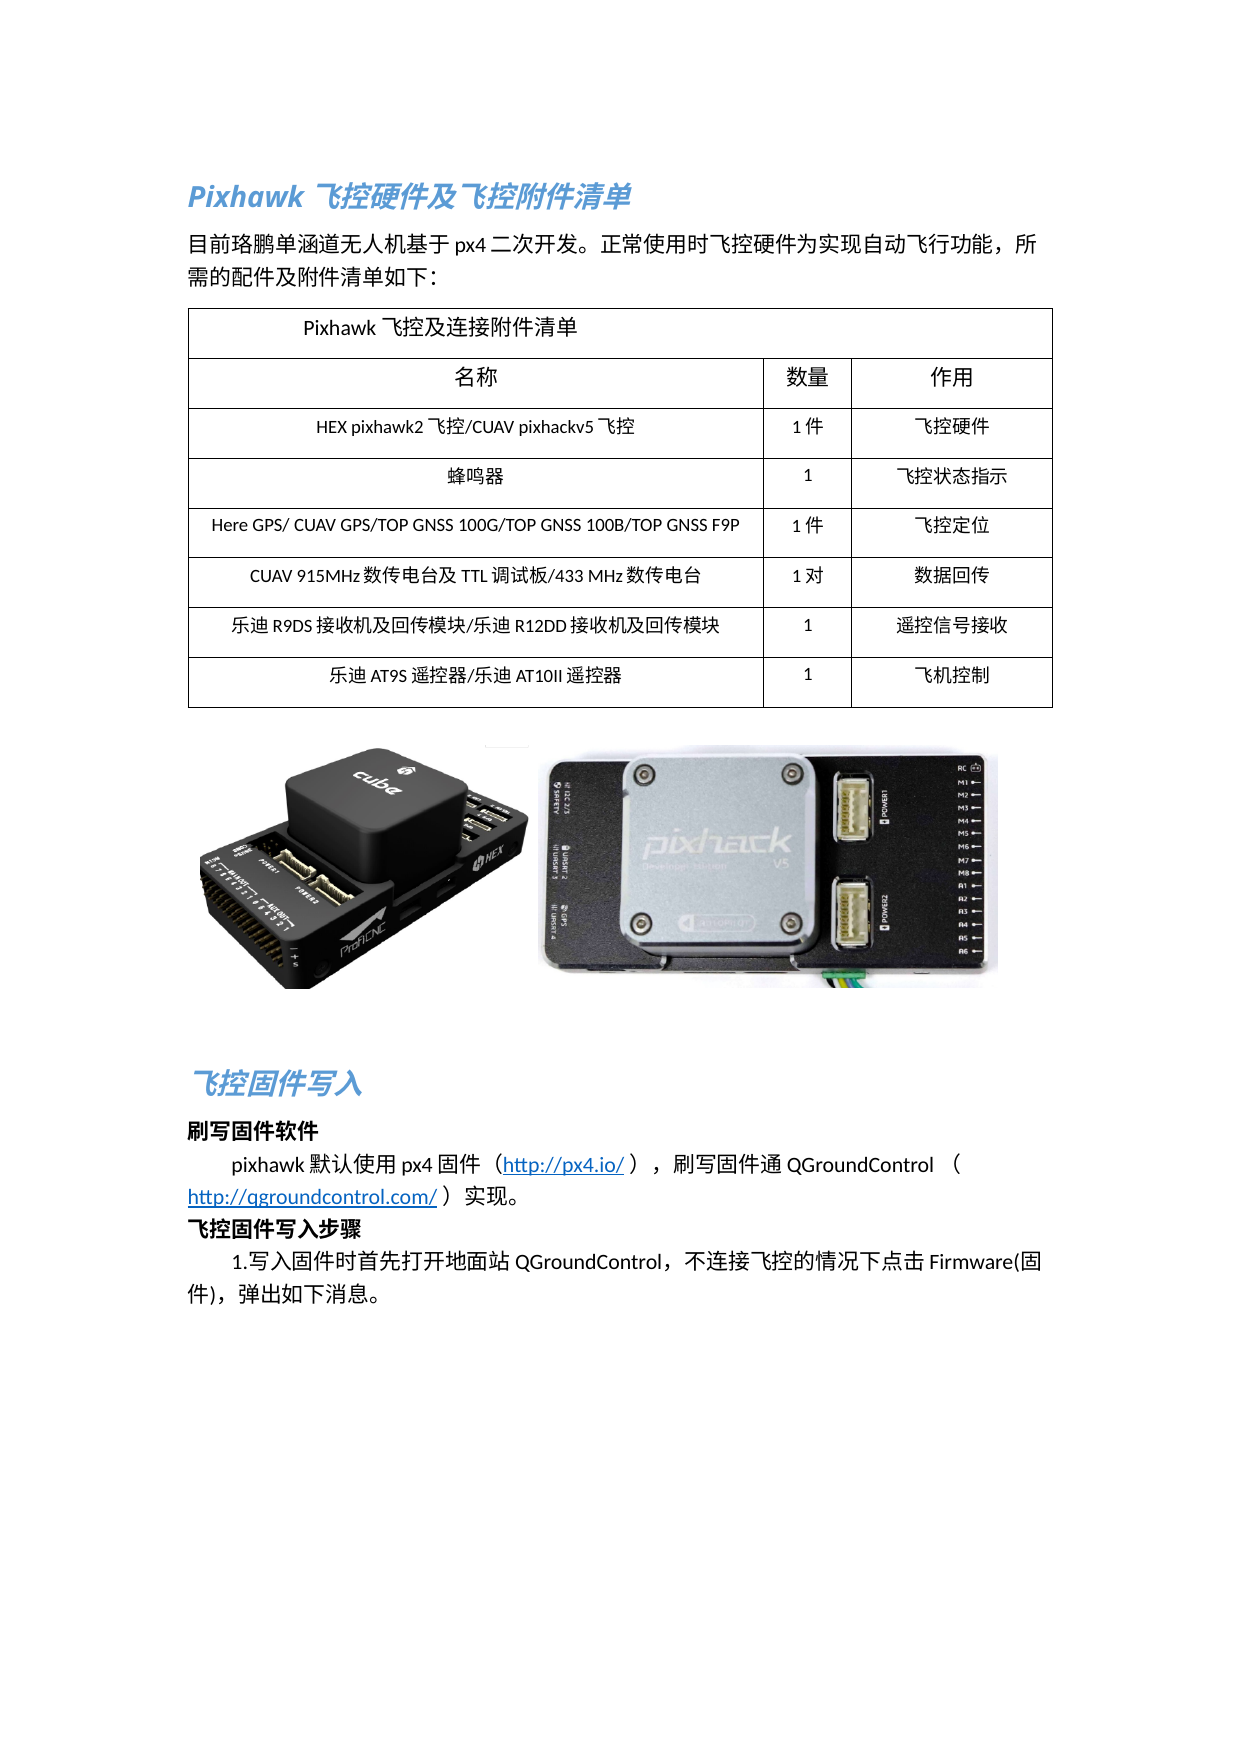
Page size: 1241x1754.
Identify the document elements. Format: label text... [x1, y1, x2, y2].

text 飞控固件写入步骤 [187, 1211, 1053, 1244]
table_cell HEX pixhawk2飞控/CUAV pixhackv5飞控 [189, 409, 763, 458]
picture [538, 745, 998, 988]
text 刷写固件软件 [187, 1114, 1053, 1146]
table_cell Here GPS/ CUAV GPS/TOP GNSS 100G/TOP GNSS 100B/TOP GNSS F9P [189, 509, 763, 557]
table_cell 名称 [189, 359, 763, 408]
text 目前珞鹏单涵道无人机基于px4二次开发。正常使用时飞控硬件为实现自动飞行功能，所需的配件及附件清单如下： [187, 227, 1053, 292]
table_cell 1 [764, 459, 851, 507]
table_cell 飞机控制 [852, 658, 1052, 707]
picture [200, 745, 537, 989]
text 1.写入固件时首先打开地面站QGroundControl，不连接飞控的情况下点击Firmware(固件)，弹出如下消息。 [187, 1244, 1053, 1309]
text pixhawk默认使用px4固件（http://px4.io/ ），刷写固件通QGroundControl （ http://qgroundcontrol.com/ ）实现。 [187, 1146, 1053, 1211]
table_cell 飞控硬件 [852, 409, 1052, 458]
table_cell 1 [764, 658, 851, 707]
table_cell 作用 [852, 359, 1052, 408]
table_cell 蜂鸣器 [189, 459, 763, 507]
table_cell 飞控定位 [852, 509, 1052, 557]
table_cell 1 [764, 608, 851, 657]
table_cell 乐迪AT9S遥控器/乐迪AT10II遥控器 [189, 658, 763, 707]
subtitle 飞控固件写入 [187, 1049, 1053, 1114]
table_cell 飞控状态指示 [852, 459, 1052, 507]
table_cell 遥控信号接收 [852, 608, 1052, 657]
table_cell CUAV 915MHz数传电台及TTL调试板/433 MHz数传电台 [189, 558, 763, 607]
table_header Pixhawk飞控及连接附件清单 [189, 309, 1052, 358]
table_cell 乐迪R9DS接收机及回传模块/乐迪R12DD接收机及回传模块 [189, 608, 763, 657]
table_cell 数据回传 [852, 558, 1052, 607]
table_cell 1件 [764, 409, 851, 458]
table_cell 数量 [764, 359, 851, 408]
table_cell 1 件 [764, 509, 851, 557]
subtitle Pixhawk飞控硬件及飞控附件清单 [187, 162, 1053, 227]
table_cell 1对 [764, 558, 851, 607]
